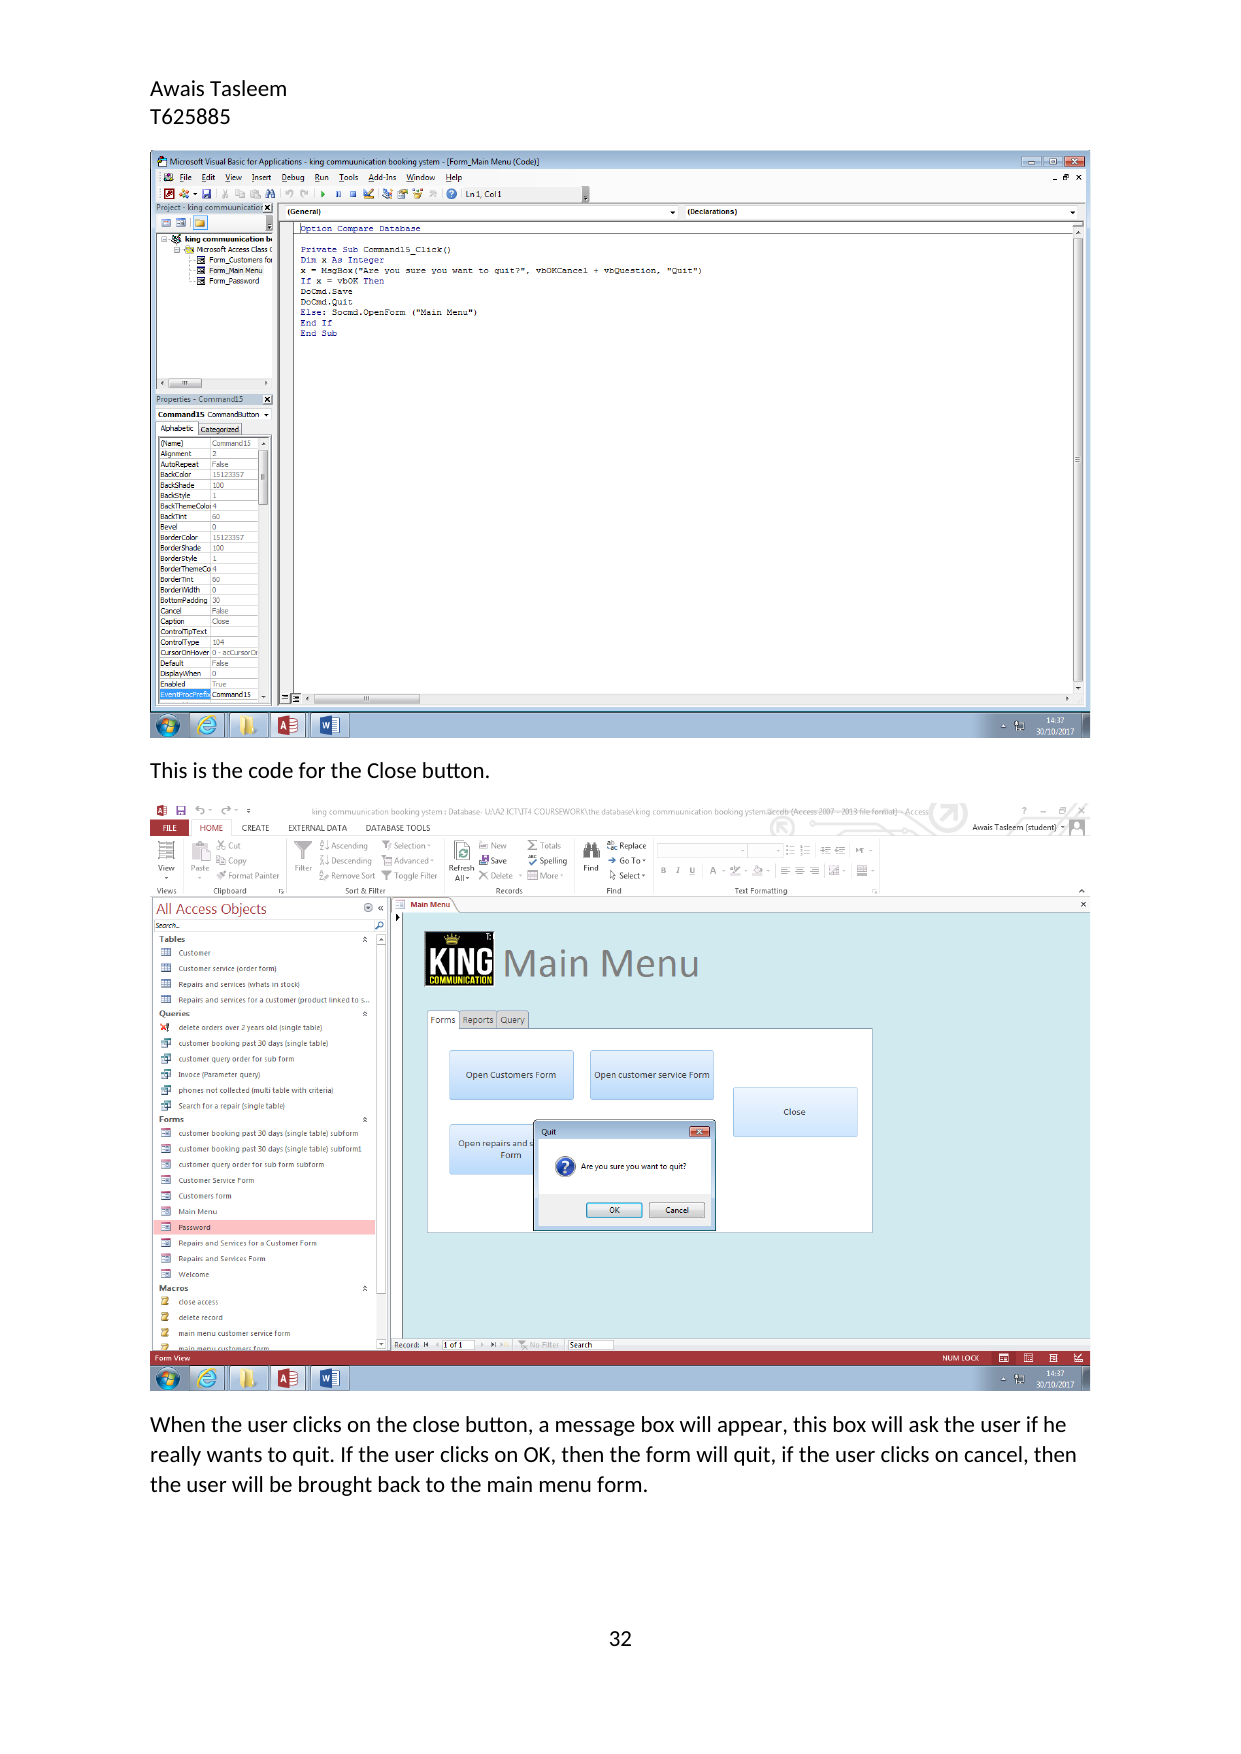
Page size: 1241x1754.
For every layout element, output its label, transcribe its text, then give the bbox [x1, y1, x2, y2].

text This is the code for the Close button. [150, 756, 1090, 784]
picture [150, 803, 1091, 1391]
picture [150, 150, 1091, 738]
text When the user clicks on the close button, a message box will appear, this box will ask the user if he really wants to quit. If the user clicks on OK, then the form will quit, if the user clicks on cancel, then the user will be brought back to the main menu form. [150, 1410, 1090, 1498]
